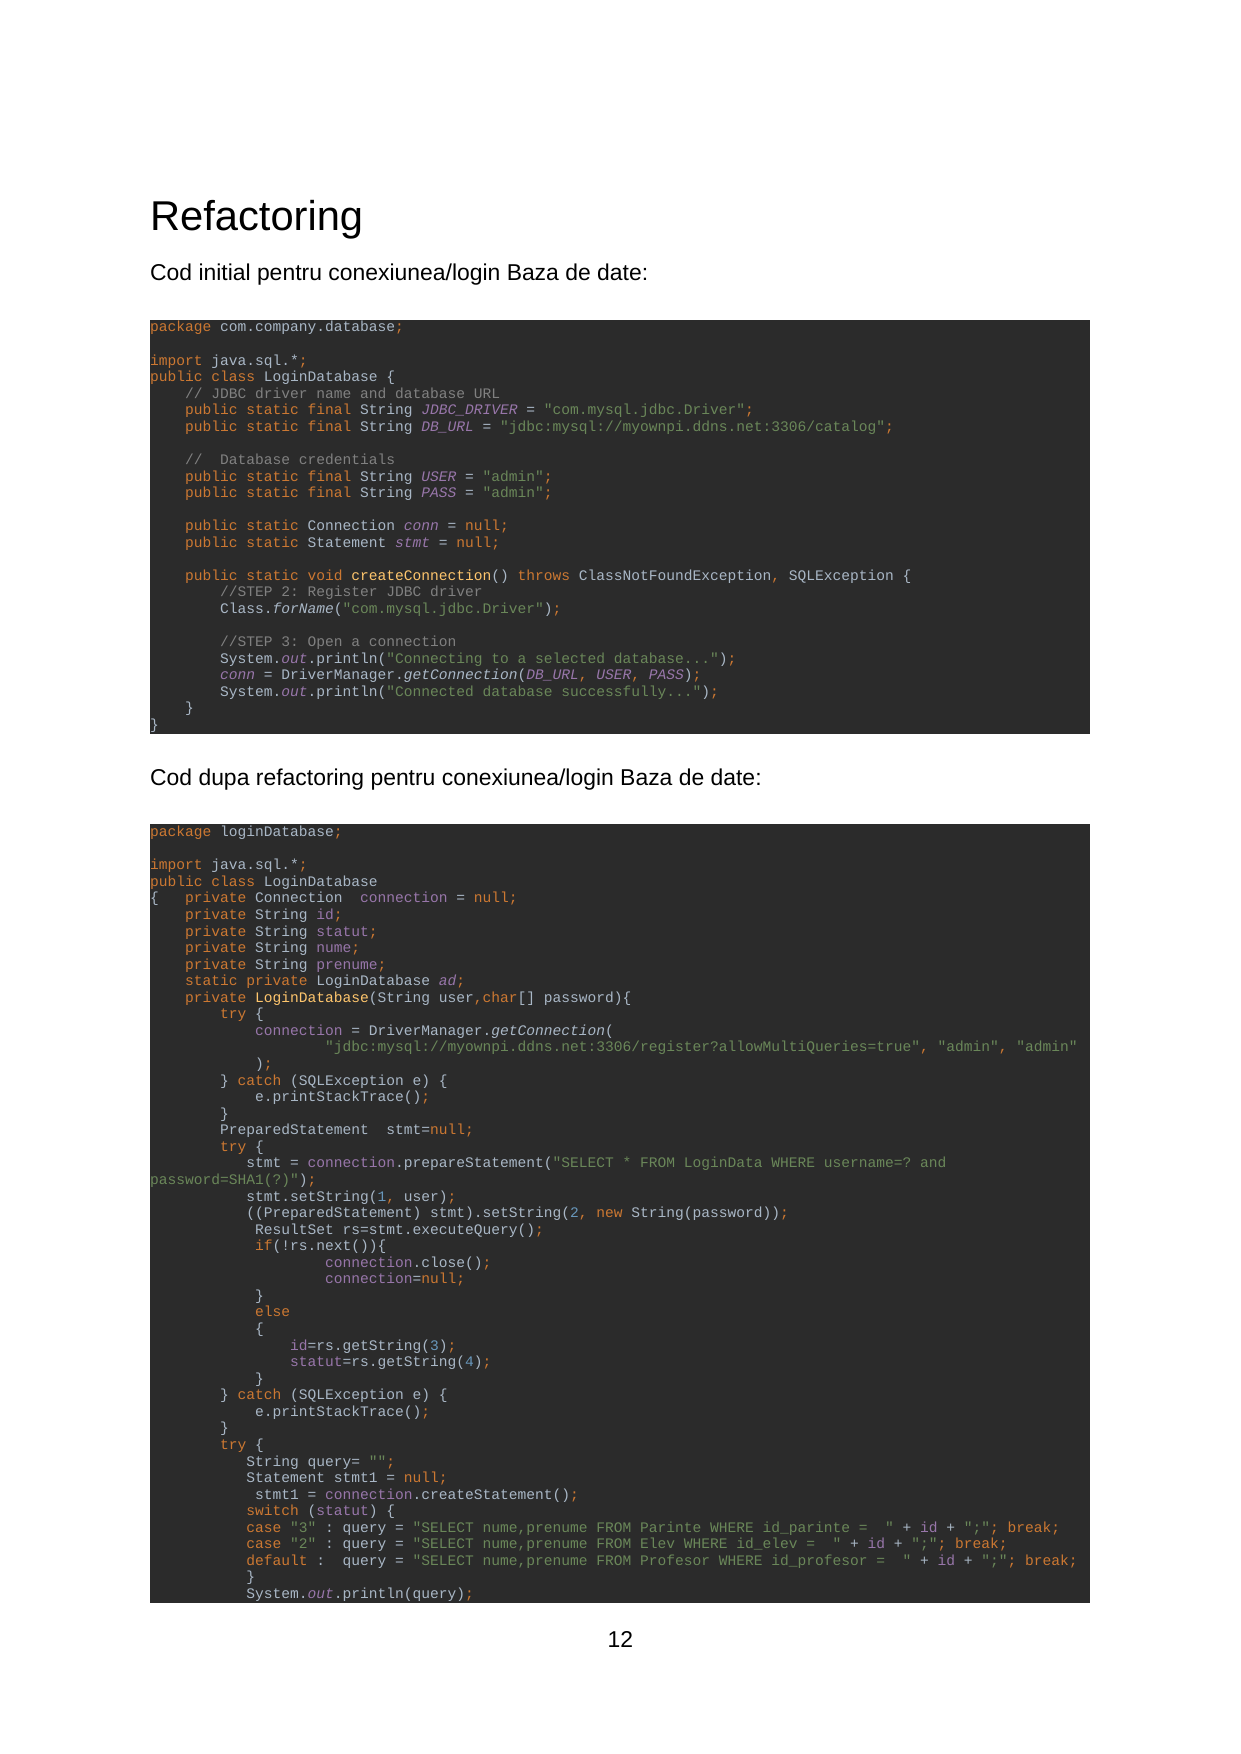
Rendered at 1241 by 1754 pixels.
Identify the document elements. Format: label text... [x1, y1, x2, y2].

subtitle Refactoring [150, 192, 1090, 239]
text Cod dupa refactoring pentru conexiunea/login Baza de date: [150, 764, 1090, 790]
text package com.company.database; import java.sql.*; public class LoginDatabase { // JDBC driver name and database URL public static final String JDBC_DRIVER = "com.mysql.jdbc.Driver"; public static final String DB_URL = "jdbc:mysql://myownpi.ddns.net:3306/catalog"; // Database credentials public static final String USER = "admin"; public static final String PASS = "admin"; public static Connection conn = null; public static Statement stmt = null; public static void createConnection() throws ClassNotFoundException, SQLException { //STEP 2: Register JDBC driver Class.forName("com.mysql.jdbc.Driver"); //STEP 3: Open a connection System.out.println("Connecting to a selected database..."); conn = DriverManager.getConnection(DB_URL, USER, PASS); System.out.println("Connected database successfully..."); } } [150, 320, 1090, 734]
text Cod initial pentru conexiunea/login Baza de date: [150, 259, 1090, 286]
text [150, 824, 1090, 1603]
